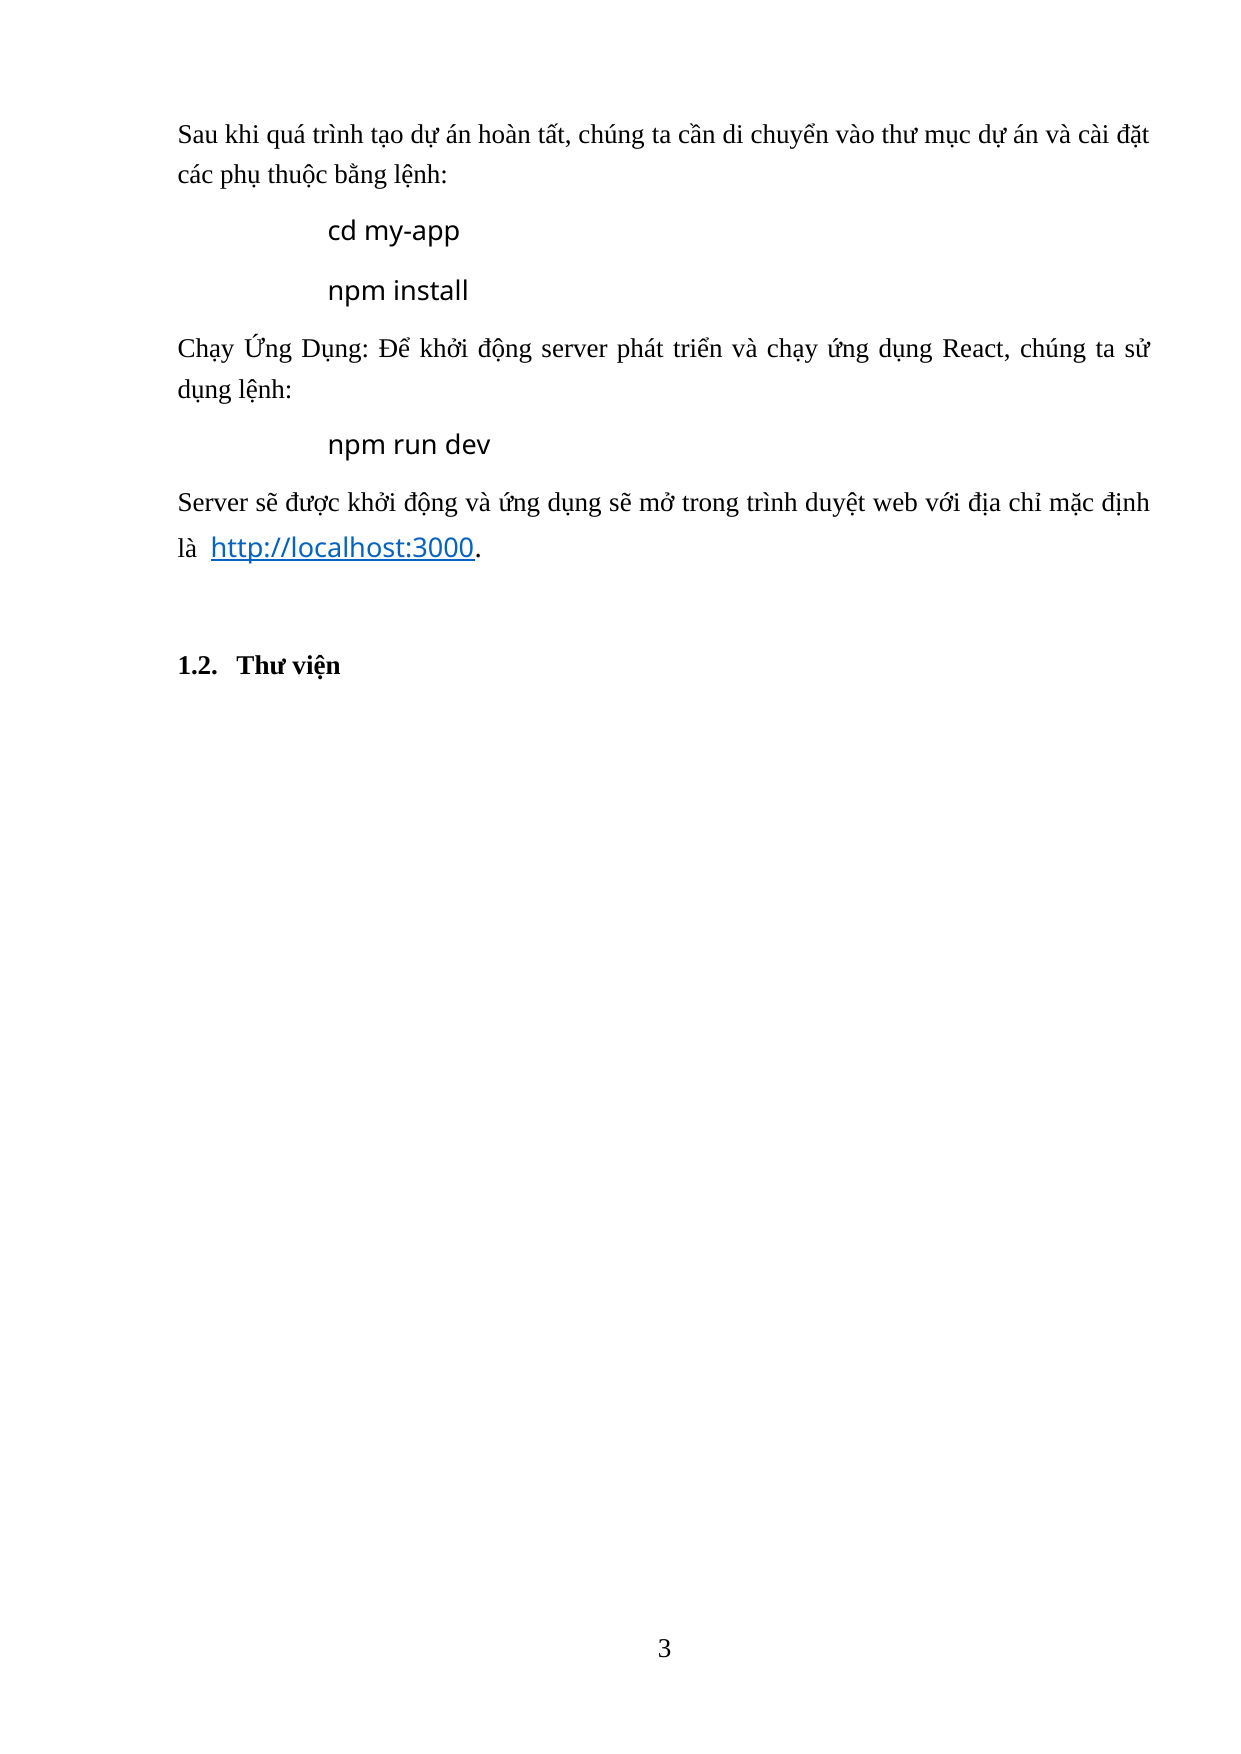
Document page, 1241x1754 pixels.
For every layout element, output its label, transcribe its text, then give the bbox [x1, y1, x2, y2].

text npm install [252, 272, 1152, 309]
text Chạy Ứng Dụng: Để khởi động server phát triển và chạy ứng dụng React, chúng ta sử dụng lệnh: [177, 332, 1152, 404]
subtitle Thư viện [177, 649, 1152, 680]
text cd my-app [252, 211, 1152, 248]
text npm run dev [252, 426, 1152, 462]
text Sau khi quá trình tạo dự án hoàn tất, chúng ta cần di chuyển vào thư mục dự án và cài đặt các phụ thuộc bằng lệnh: [177, 118, 1152, 190]
text Server sẽ được khởi động và ứng dụng sẽ mở trong trình duyệt web với địa chỉ mặc định là http://localhost:3000. [177, 486, 1152, 565]
